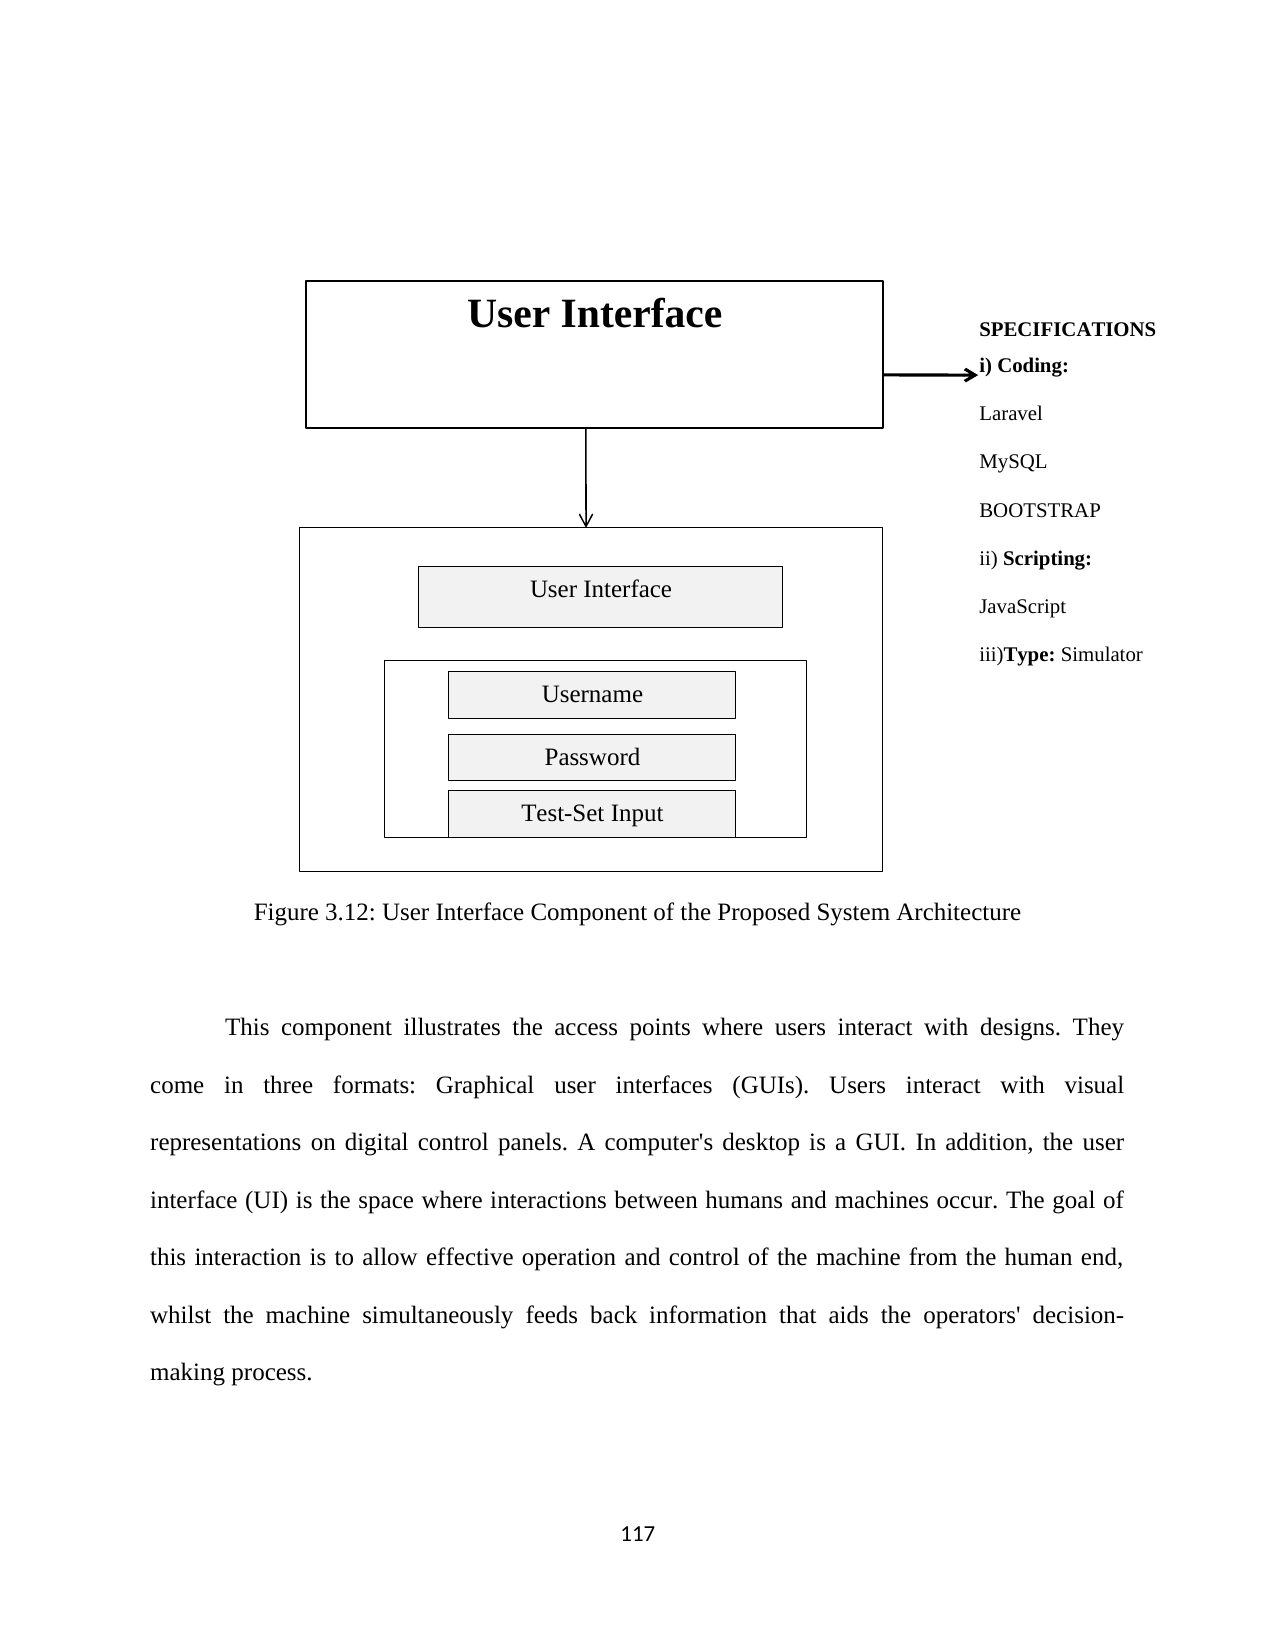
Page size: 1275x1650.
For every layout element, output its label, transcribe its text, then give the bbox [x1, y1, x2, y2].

text Figure 3.12: User Interface Component of the Proposed System Architecture [150, 897, 1125, 926]
text This component illustrates the access points where users interact with designs. They come in three formats: Graphical user interfaces (GUIs). Users interact with visual representations on digital control panels. A computer's desktop is a GUI. In addition, the user interface (UI) is the space where interactions between humans and machines occur. The goal of this interaction is to allow effective operation and control of the machine from the human end, whilst the machine simultaneously feeds back information that aids the operators' decision-making process. [150, 1012, 1125, 1386]
